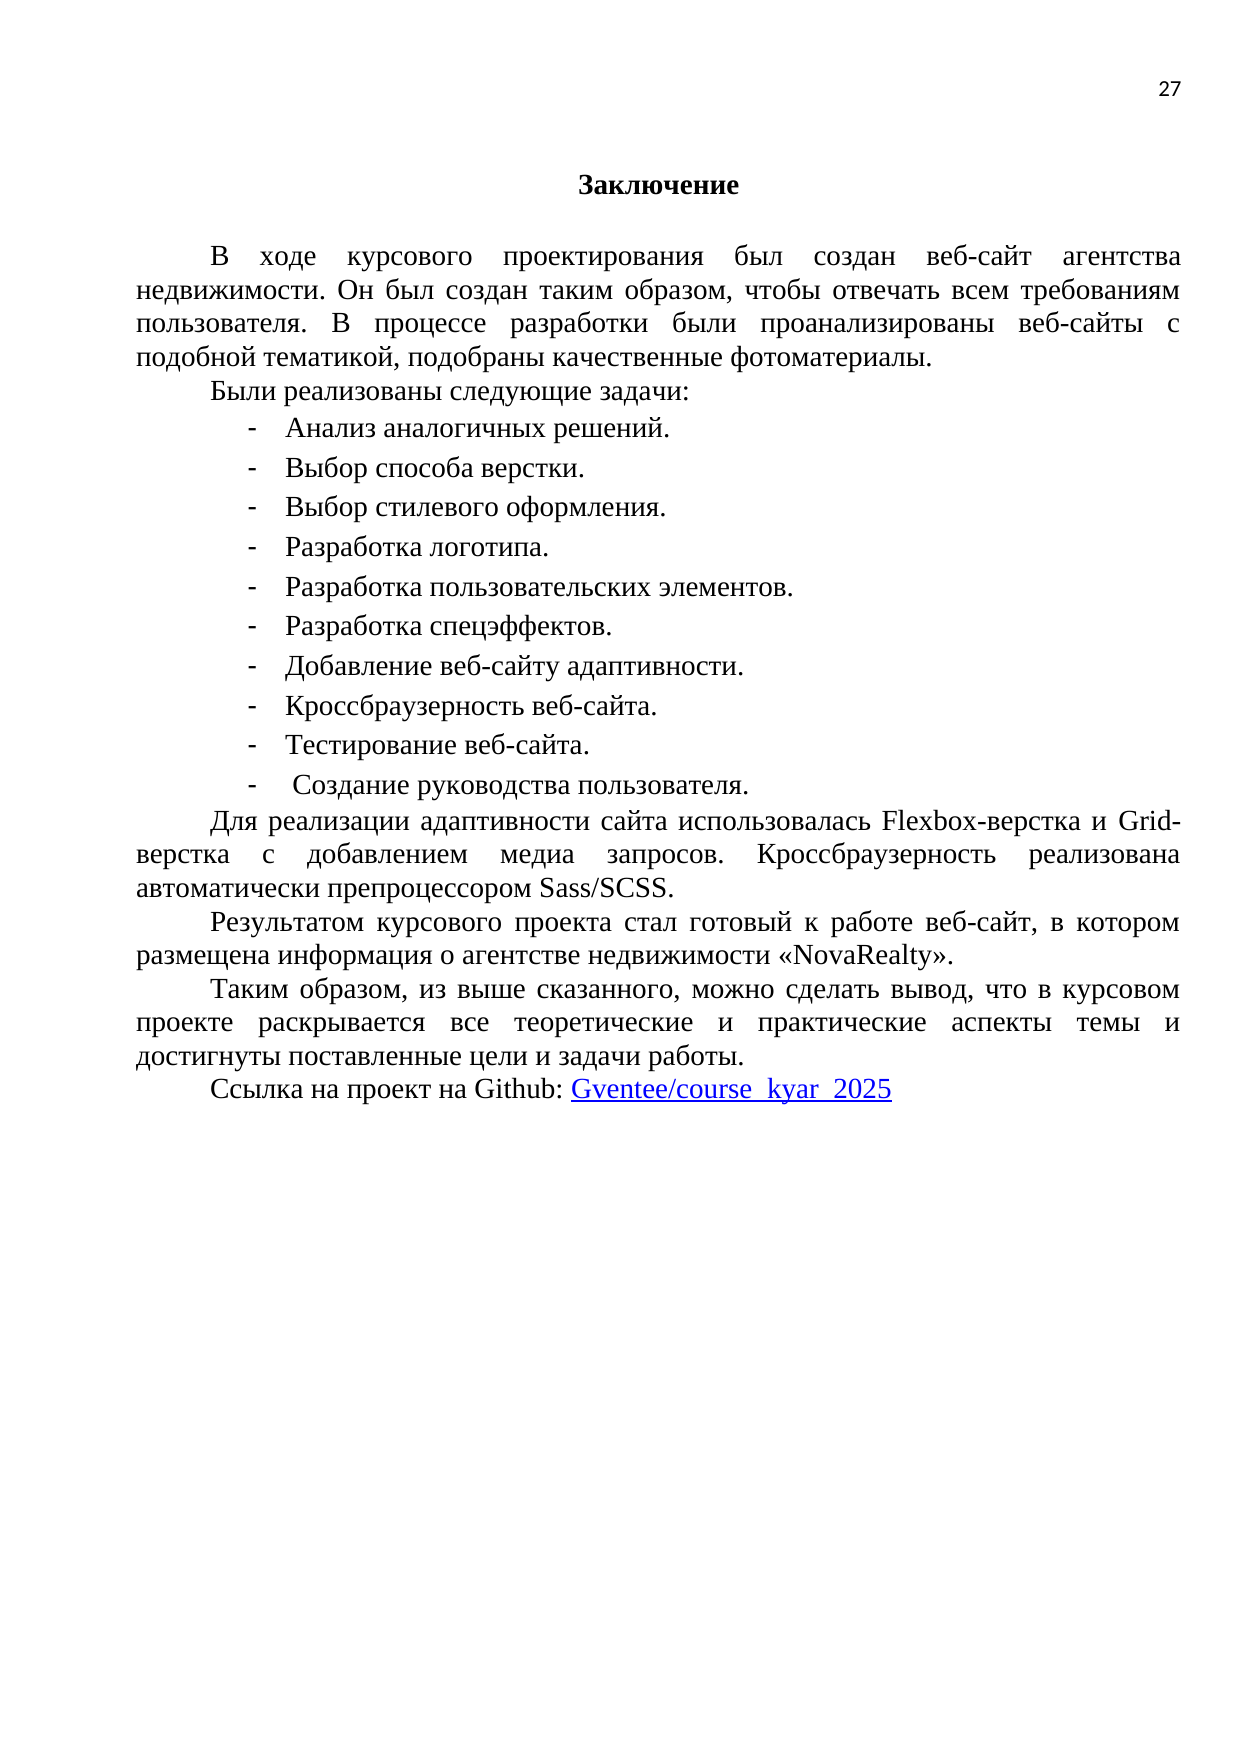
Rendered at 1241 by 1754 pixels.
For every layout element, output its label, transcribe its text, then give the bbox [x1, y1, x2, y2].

list Выбор способа верстки. [247, 446, 1181, 486]
list Кроссбраузерность веб-сайта. [247, 684, 1181, 724]
list Анализ аналогичных решений. [247, 406, 1181, 446]
list Тестирование веб-сайта. [247, 724, 1181, 763]
text Для реализации адаптивности сайта использовалась Flexbox-верстка и Grid-верстка с добавлением медиа запросов. Кроссбраузерность реализована автоматически препроцессором Sass/SCSS. [136, 803, 1181, 904]
text Были реализованы следующие задачи: [136, 373, 1181, 406]
list Создание руководства пользователя. [247, 763, 1181, 803]
text В ходе курсового проектирования был создан веб-сайт агентства недвижимости. Он был создан таким образом, чтобы отвечать всем требованиям пользователя. В процессе разработки были проанализированы веб-сайты с подобной тематикой, подобраны качественные фотоматериалы. [136, 238, 1181, 373]
list Добавление веб-сайту адаптивности. [247, 644, 1181, 684]
text Ссылка на проект на Github: Gventee/course_kyar_2025 [136, 1071, 1181, 1105]
text Таким образом, из выше сказанного, можно сделать вывод, что в курсовом проекте раскрывается все теоретические и практические аспекты темы и достигнуты поставленные цели и задачи работы. [136, 971, 1181, 1071]
list Разработка спецэффектов. [247, 604, 1181, 644]
text Результатом курсового проекта стал готовый к работе веб-сайт, в котором размещена информация о агентстве недвижимости «NovaRealty». [136, 904, 1181, 971]
text Заключение [136, 167, 1181, 201]
list Разработка логотипа. [247, 525, 1181, 565]
list Выбор стилевого оформления. [247, 486, 1181, 525]
list Разработка пользовательских элементов. [247, 565, 1181, 604]
